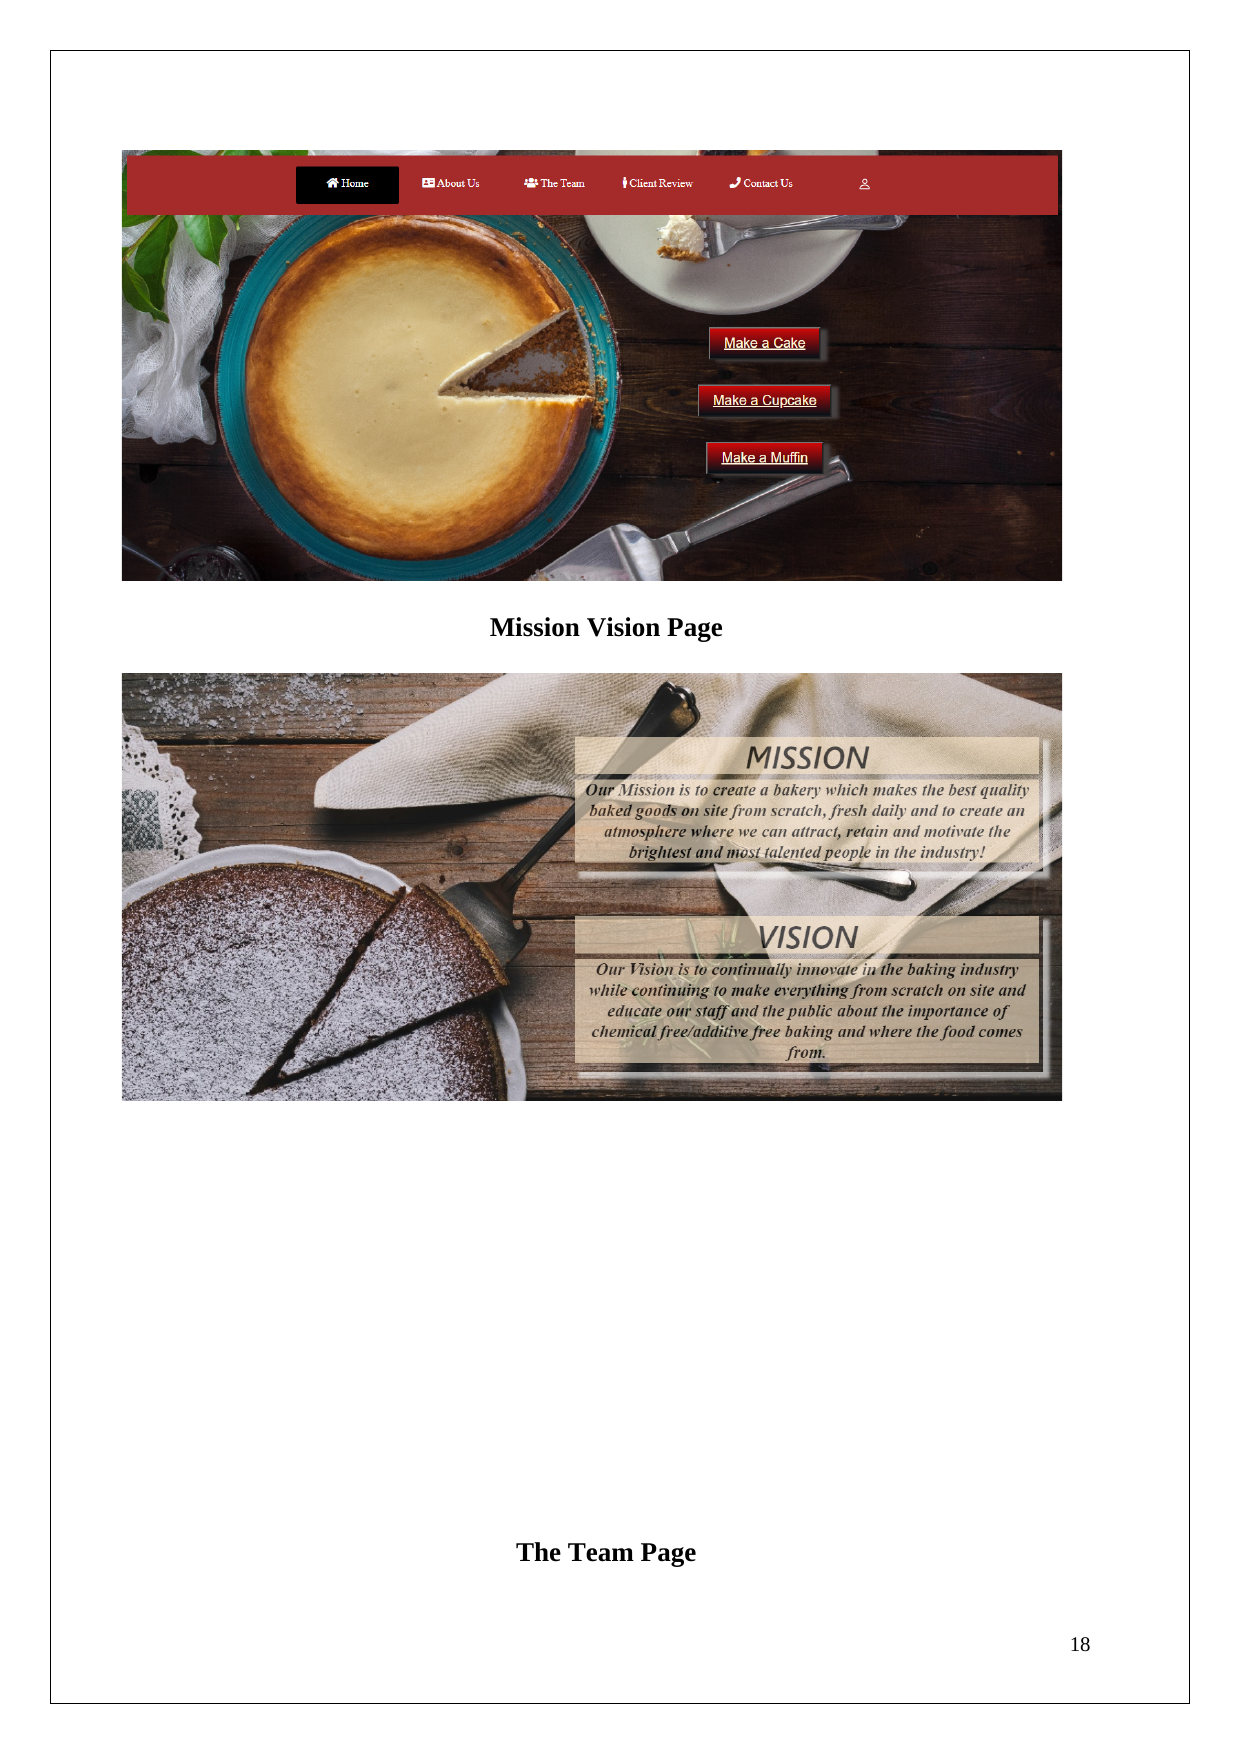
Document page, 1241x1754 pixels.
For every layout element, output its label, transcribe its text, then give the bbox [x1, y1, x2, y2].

picture [121, 673, 1063, 1101]
text The Team Page [122, 1536, 1090, 1567]
text Mission Vision Page [122, 611, 1090, 642]
picture [121, 150, 1063, 581]
